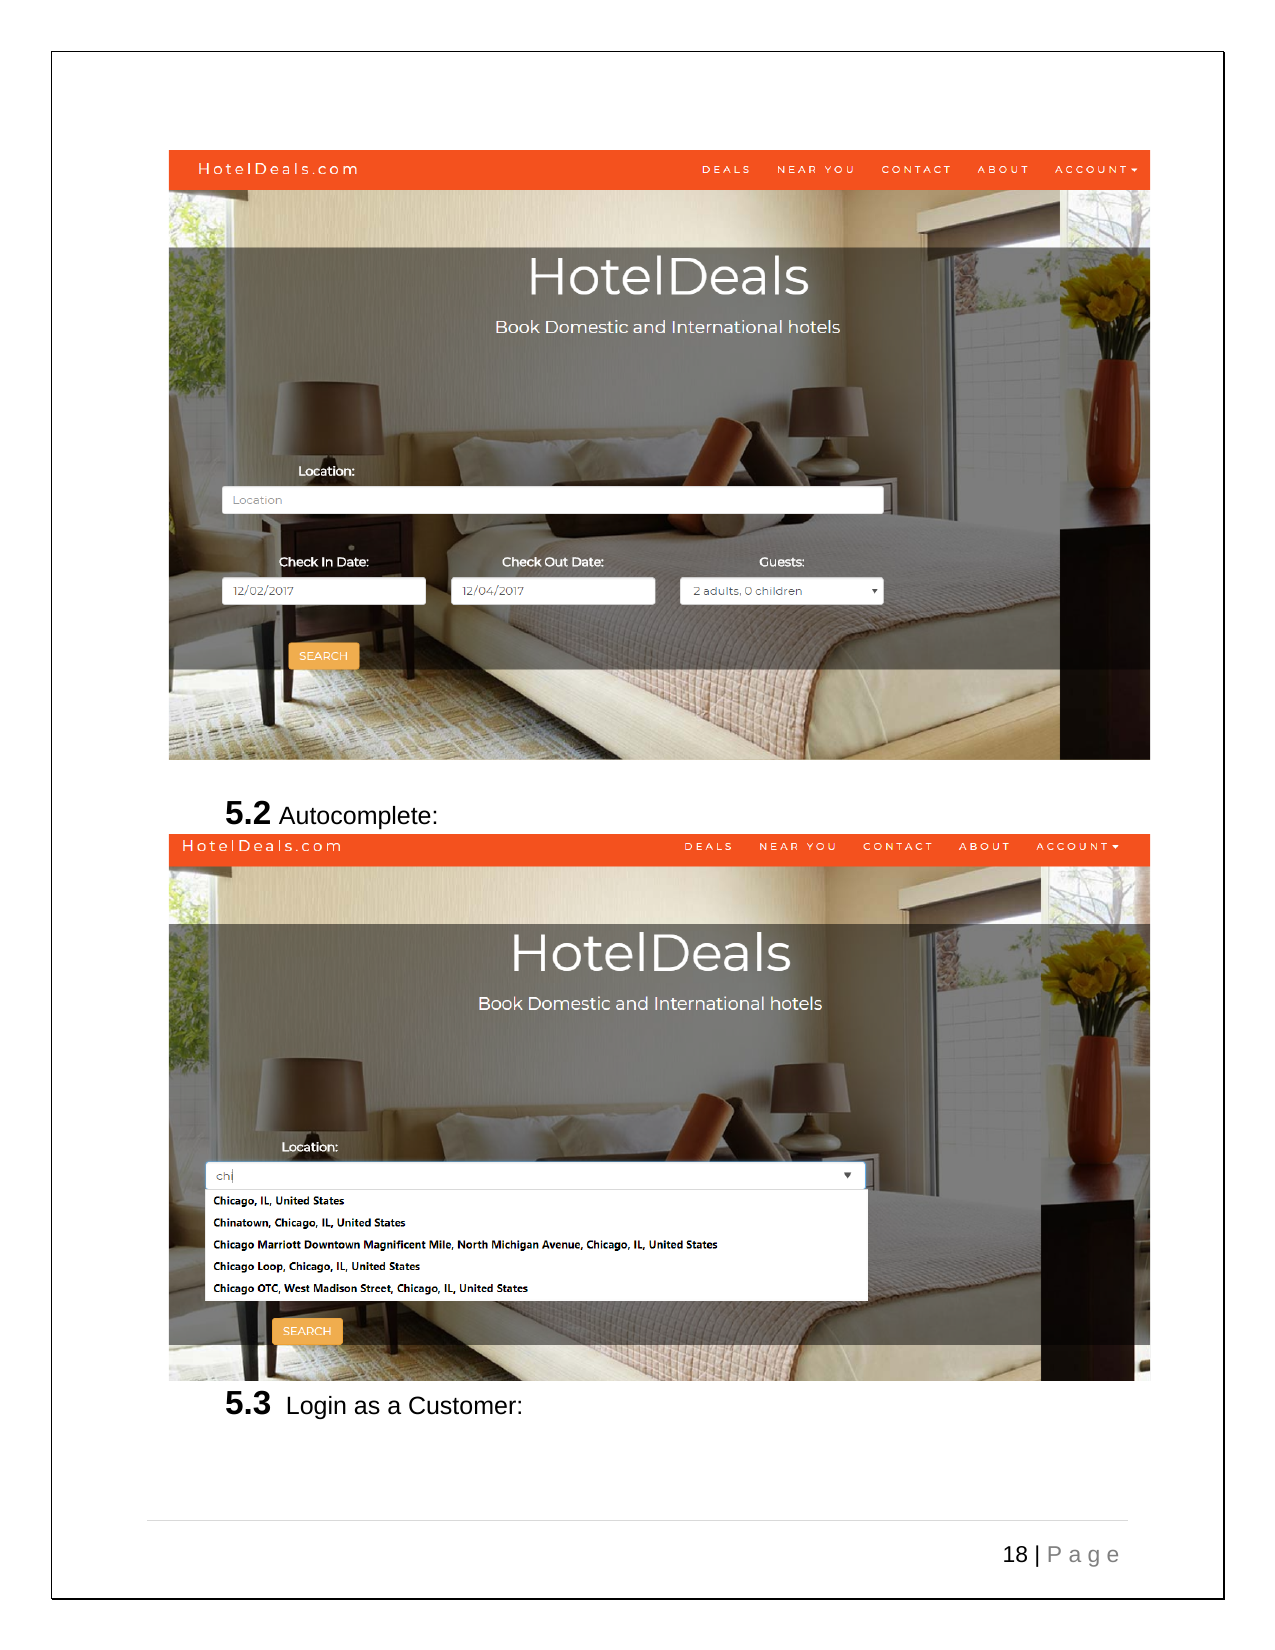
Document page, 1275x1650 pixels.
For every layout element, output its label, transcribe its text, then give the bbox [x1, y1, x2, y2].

picture [168, 150, 1151, 760]
list Login as a Customer: [225, 1383, 1132, 1422]
picture [168, 834, 1151, 1381]
list Autocomplete: [225, 793, 1132, 832]
